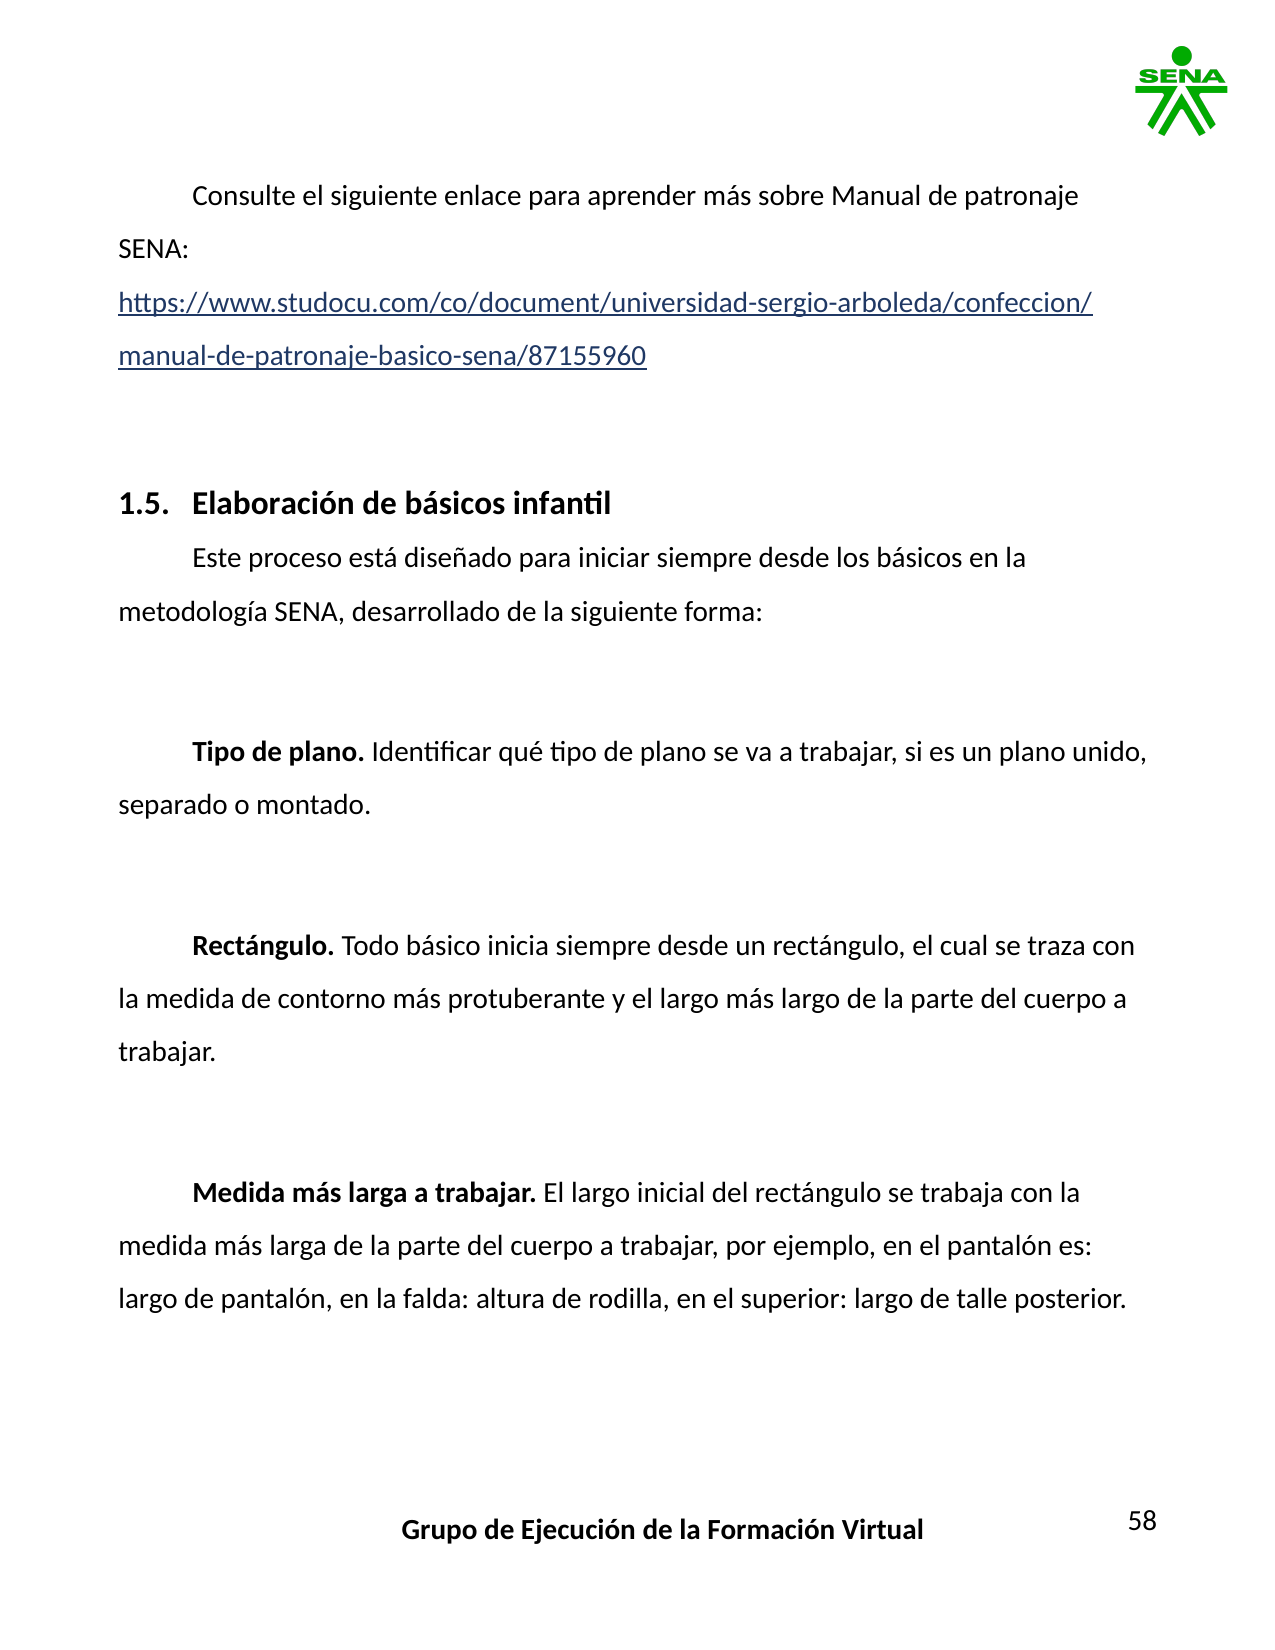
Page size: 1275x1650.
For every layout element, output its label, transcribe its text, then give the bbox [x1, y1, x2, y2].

text Consulte el siguiente enlace para aprender más sobre Manual de patronaje SENA: https://www.studocu.com/co/document/universidad-sergio-arboleda/confeccion/manual-de-patronaje-basico-sena/87155960 [118, 177, 1157, 373]
text Este proceso está diseñado para iniciar siempre desde los básicos en la metodología SENA, desarrollado de la siguiente forma: [118, 539, 1157, 628]
picture [1135, 46, 1228, 136]
text Medida más larga a trabajar. El largo inicial del rectángulo se trabaja con la medida más larga de la parte del cuerpo a trabajar, por ejemplo, en el pantalón es: largo de pantalón, en la falda: altura de rodilla, en el superior: largo de talle posterior. [118, 1174, 1157, 1316]
text Rectángulo. Todo básico inicia siempre desde un rectángulo, el cual se traza con la medida de contorno más protuberante y el largo más largo de la parte del cuerpo a trabajar. [118, 927, 1157, 1069]
text Tipo de plano. Identificar qué tipo de plano se va a trabajar, si es un plano unido, separado o montado. [118, 733, 1157, 822]
subtitle Elaboración de básicos infantil [118, 482, 1157, 523]
